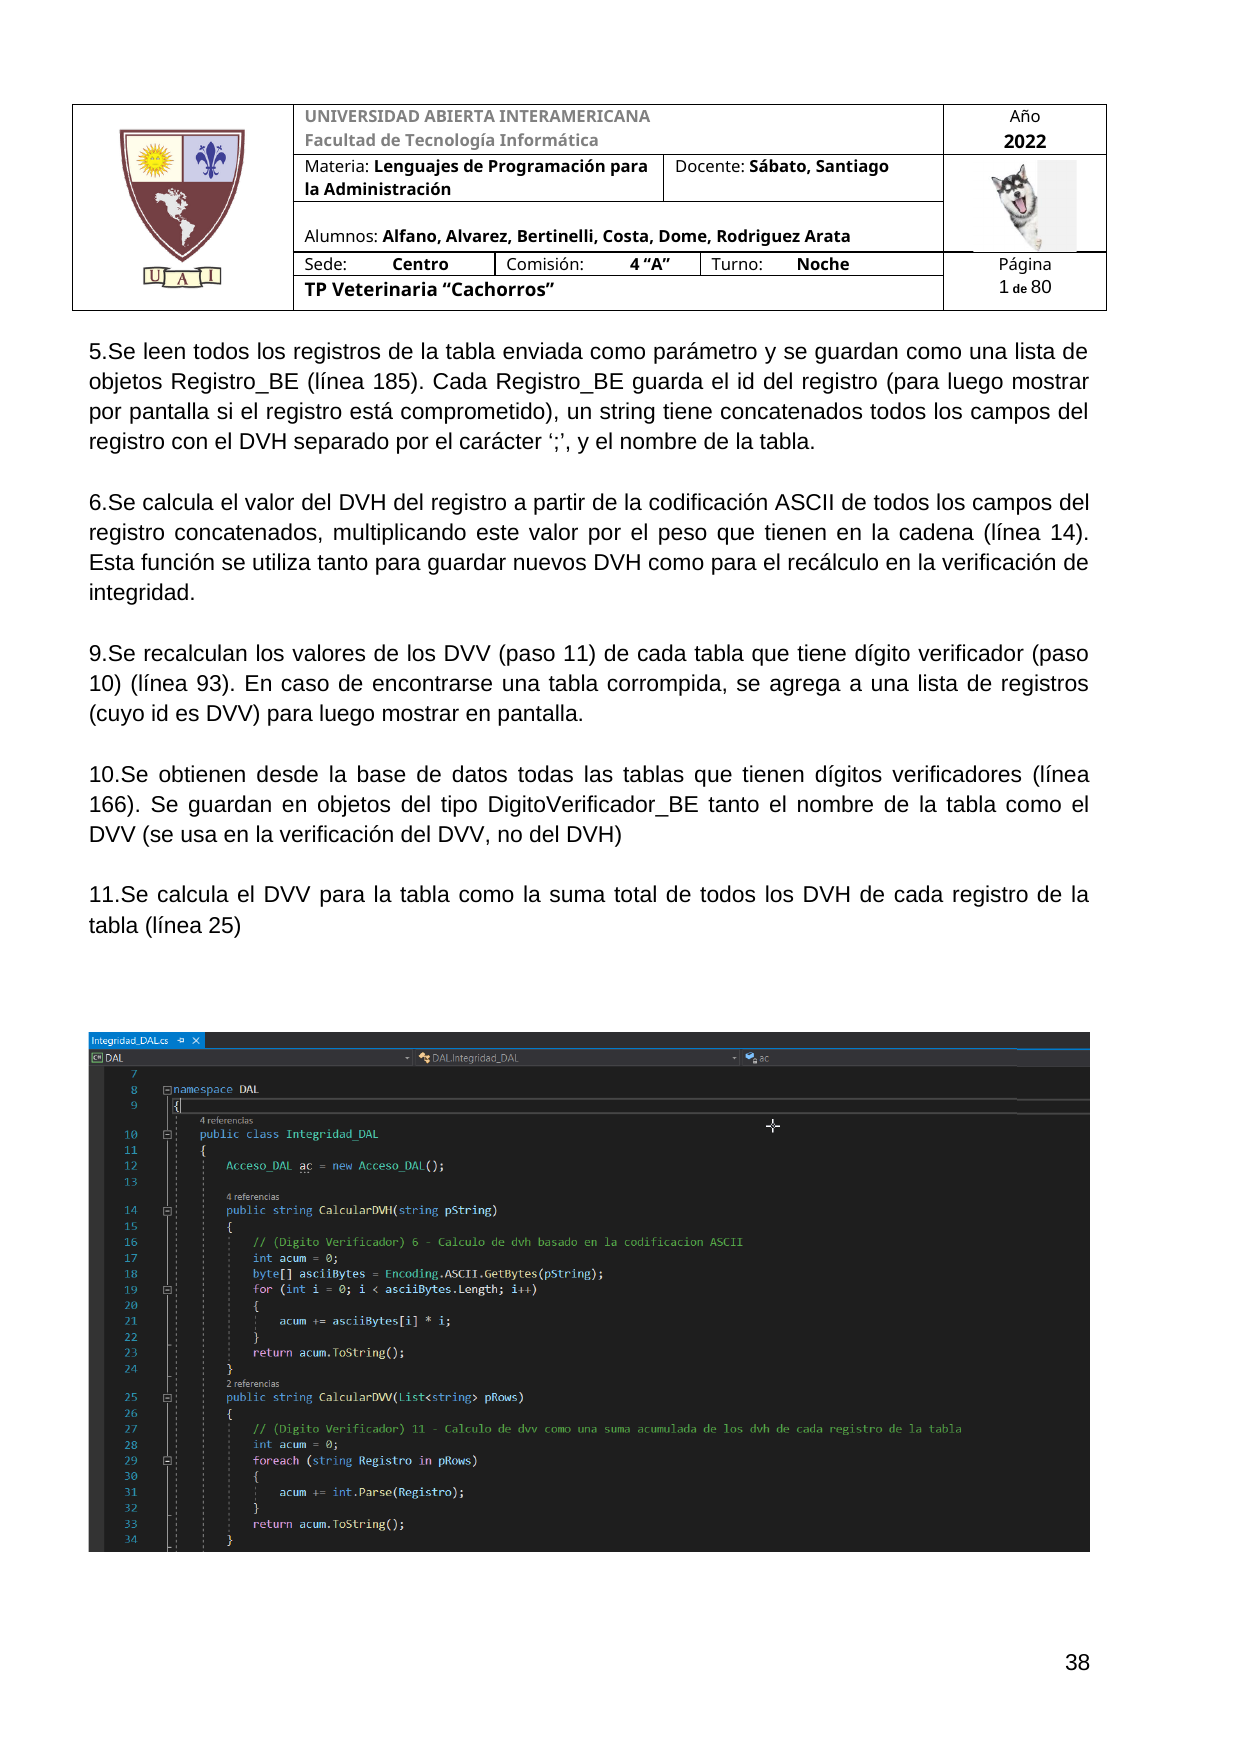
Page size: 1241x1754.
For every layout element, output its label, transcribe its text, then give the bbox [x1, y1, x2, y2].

text 10.Se obtienen desde la base de datos todas las tablas que tienen dígitos verificadores (línea 166). Se guardan en objetos del tipo DigitoVerificador_BE tanto el nombre de la tabla como el DVV (se usa en la verificación del DVV, no del DVH) [88, 761, 1090, 847]
picture [88, 1032, 1090, 1552]
text 11.Se calcula el DVV para la tabla como la suma total de todos los DVH de cada registro de la tabla (línea 25) [88, 881, 1090, 938]
text 9.Se recalculan los valores de los DVV (paso 11) de cada tabla que tiene dígito verificador (paso 10) (línea 93). En caso de encontrarse una tabla corrompida, se agrega a una lista de registros (cuyo id es DVV) para luego mostrar en pantalla. [88, 640, 1090, 727]
picture [973, 160, 1077, 252]
text 5.Se leen todos los registros de la tabla enviada como parámetro y se guardan como una lista de objetos Registro_BE (línea 185). Cada Registro_BE guarda el id del registro (para luego mostrar por pantalla si el registro está comprometido), un string tiene concatenados todos los campos del registro con el DVH separado por el carácter ‘;’, y el nombre de la tabla. [88, 338, 1090, 455]
picture [117, 125, 249, 291]
text 6.Se calcula el valor del DVH del registro a partir de la codificación ASCII de todos los campos del registro concatenados, multiplicando este valor por el peso que tienen en la cadena (línea 14). Esta función se utiliza tanto para guardar nuevos DVH como para el recálculo en la verificación de integridad. [88, 489, 1090, 606]
